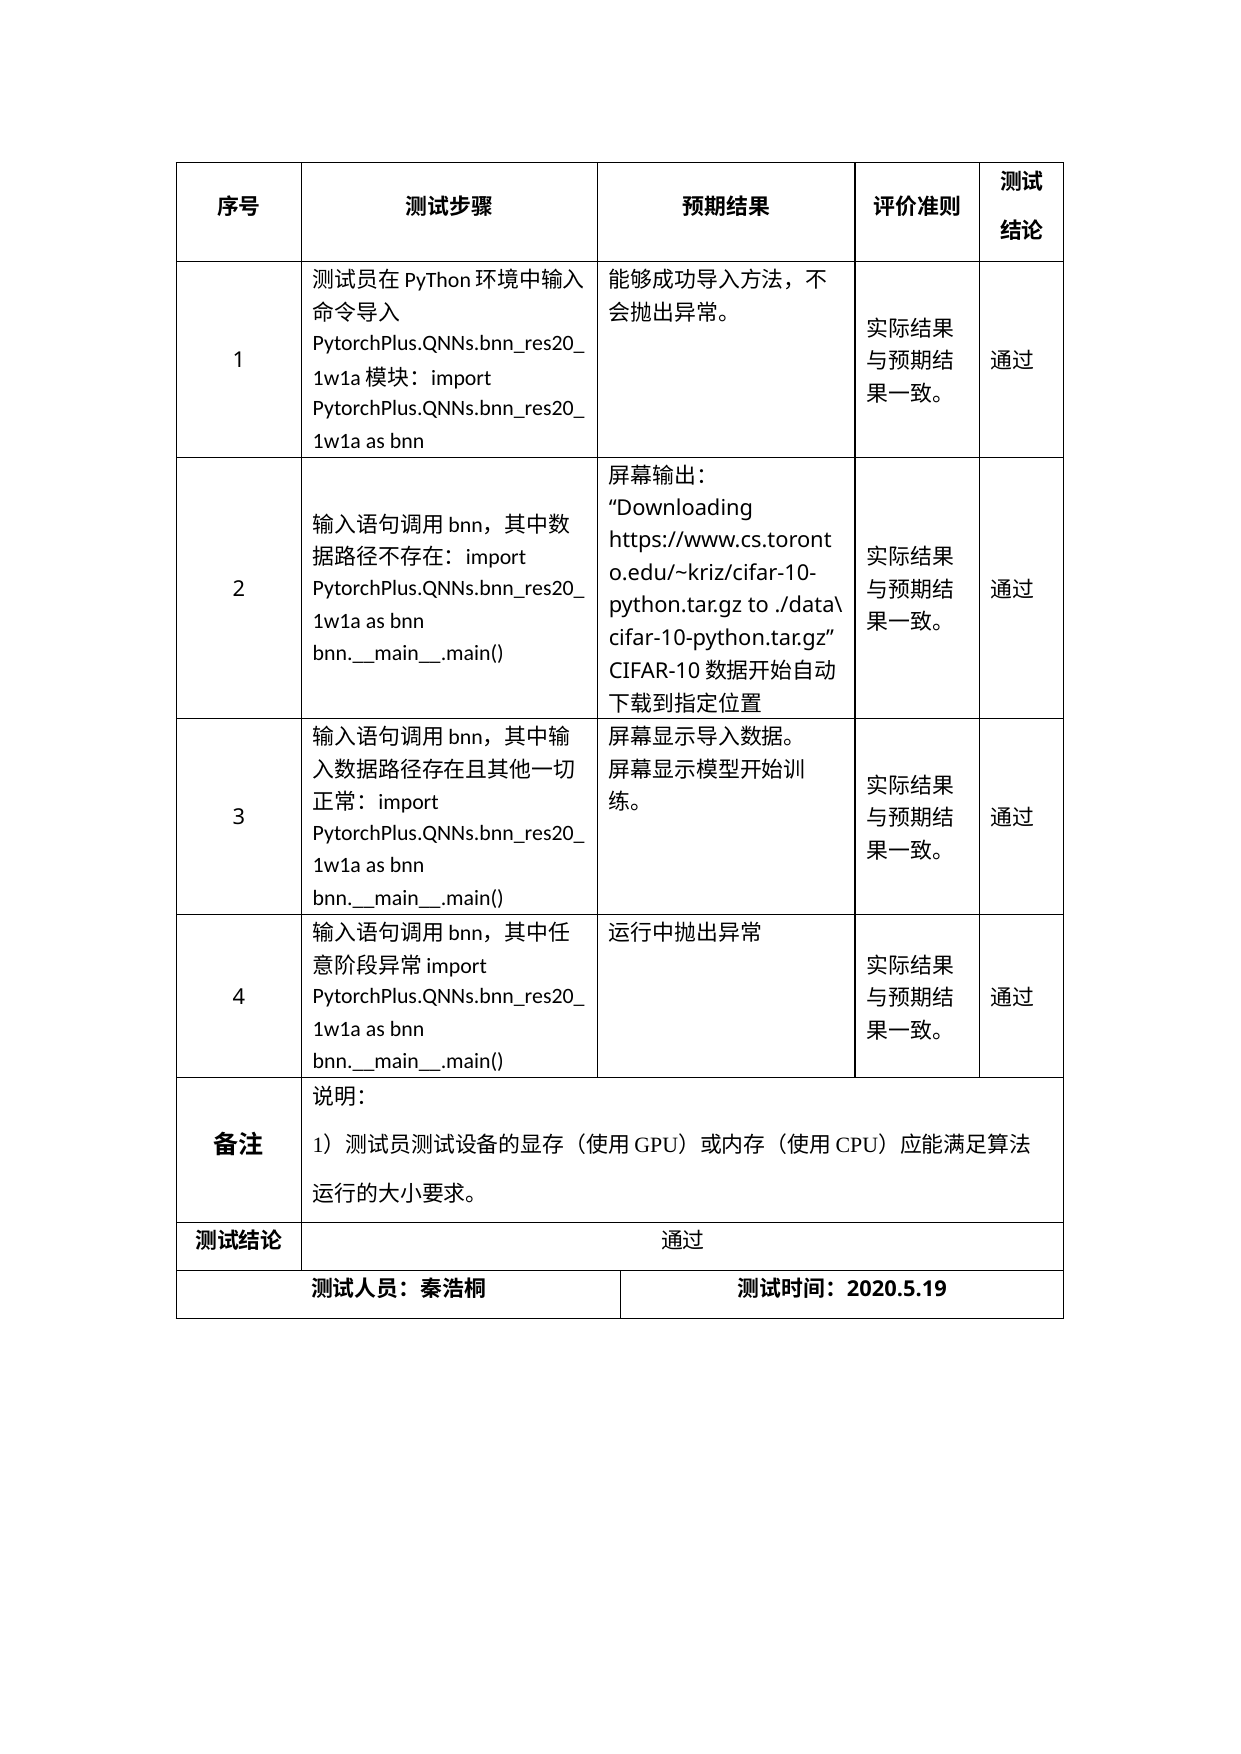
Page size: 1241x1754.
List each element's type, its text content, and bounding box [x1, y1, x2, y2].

table_cell 测试步骤 [302, 163, 597, 261]
table_cell 通过 [980, 915, 1063, 1077]
table_cell 4 [177, 915, 301, 1077]
table_cell 测试员在PyThon环境中输入命令导入PytorchPlus.QNNs.bnn_res20_1w1a模块：import PytorchPlus.QNNs.bnn_res20_1w1a as bnn [302, 262, 597, 457]
table_cell 测试结论 [177, 1223, 301, 1270]
table_cell 实际结果与预期结果一致。 [856, 719, 979, 914]
table_cell 通过 [980, 458, 1063, 718]
table_cell 实际结果与预期结果一致。 [856, 262, 979, 457]
table_cell 输入语句调用bnn，其中输入数据路径存在且其他一切正常：import PytorchPlus.QNNs.bnn_res20_1w1a as bnn bnn.__main__.main() [302, 719, 597, 914]
table_cell 屏幕显示导入数据。 屏幕显示模型开始训练。 [598, 719, 854, 914]
table_cell 备注 [177, 1078, 301, 1222]
table_cell 测试时间：2020.5.19 [621, 1271, 1063, 1318]
table_cell 通过 [302, 1223, 1063, 1270]
table_cell 预期结果 [598, 163, 854, 261]
table_cell 运行中抛出异常 [598, 915, 854, 1077]
table_cell 屏幕输出： “Downloading https://www.cs.toronto.edu/~kriz/cifar-10-python.tar.gz to ./data\cifar-10-python.tar.gz” CIFAR-10数据开始自动下载到指定位置 [598, 458, 854, 718]
table_cell 1 [177, 262, 301, 457]
table_cell 能够成功导入方法，不会抛出异常。 [598, 262, 854, 457]
table_cell 说明： 1）测试员测试设备的显存（使用GPU）或内存（使用CPU）应能满足算法运行的大小要求。 [302, 1078, 1063, 1222]
table_cell 实际结果与预期结果一致。 [856, 458, 979, 718]
table_cell 评价准则 [856, 163, 979, 261]
table_cell 实际结果与预期结果一致。 [856, 915, 979, 1077]
table_cell 3 [177, 719, 301, 914]
table_cell 测试结论 [980, 163, 1063, 261]
table_cell 测试人员：秦浩桐 [177, 1271, 620, 1318]
table_cell 通过 [980, 262, 1063, 457]
table_cell 输入语句调用bnn，其中任意阶段异常import PytorchPlus.QNNs.bnn_res20_1w1a as bnn bnn.__main__.main() [302, 915, 597, 1077]
table_cell 输入语句调用bnn，其中数据路径不存在：import PytorchPlus.QNNs.bnn_res20_1w1a as bnn bnn.__main__.main() [302, 458, 597, 718]
table_cell 2 [177, 458, 301, 718]
table_cell 序号 [177, 163, 301, 261]
table_cell 通过 [980, 719, 1063, 914]
